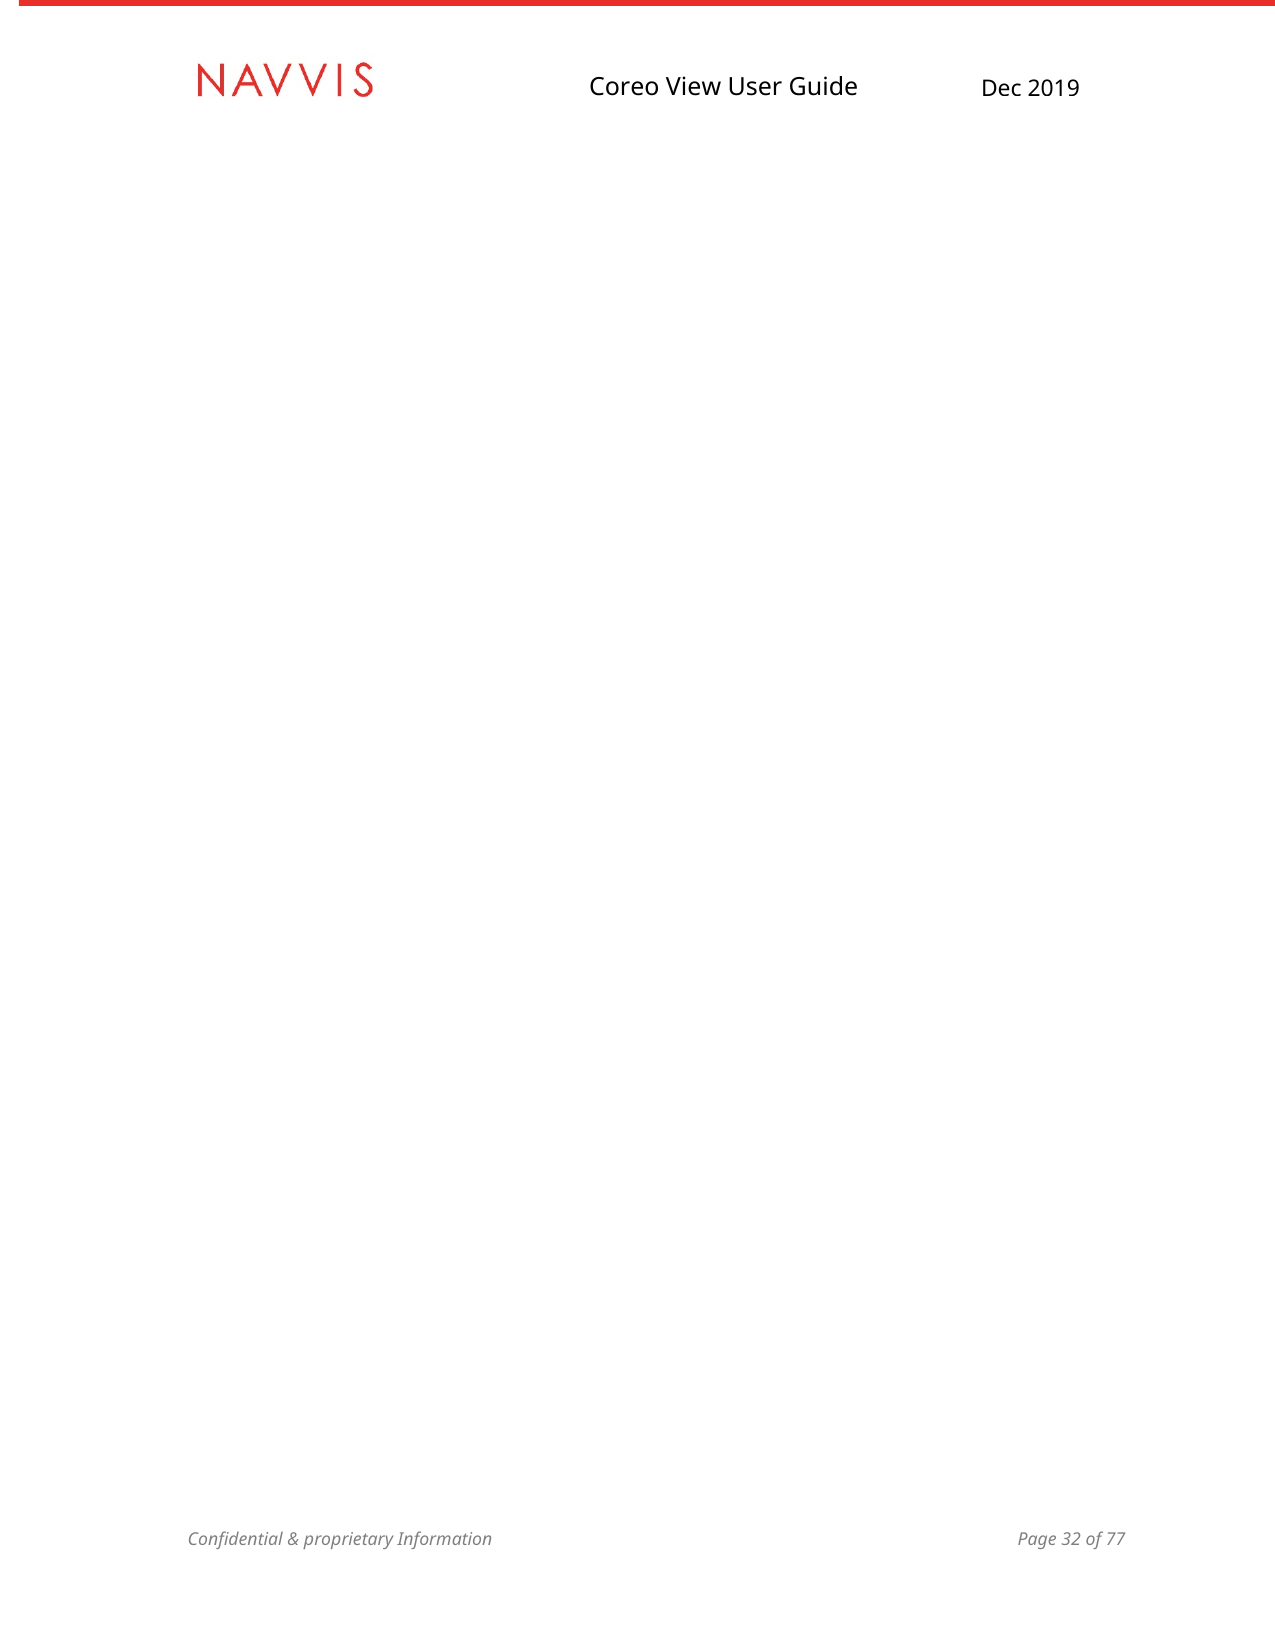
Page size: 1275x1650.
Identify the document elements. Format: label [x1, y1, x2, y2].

picture [187, 55, 383, 104]
